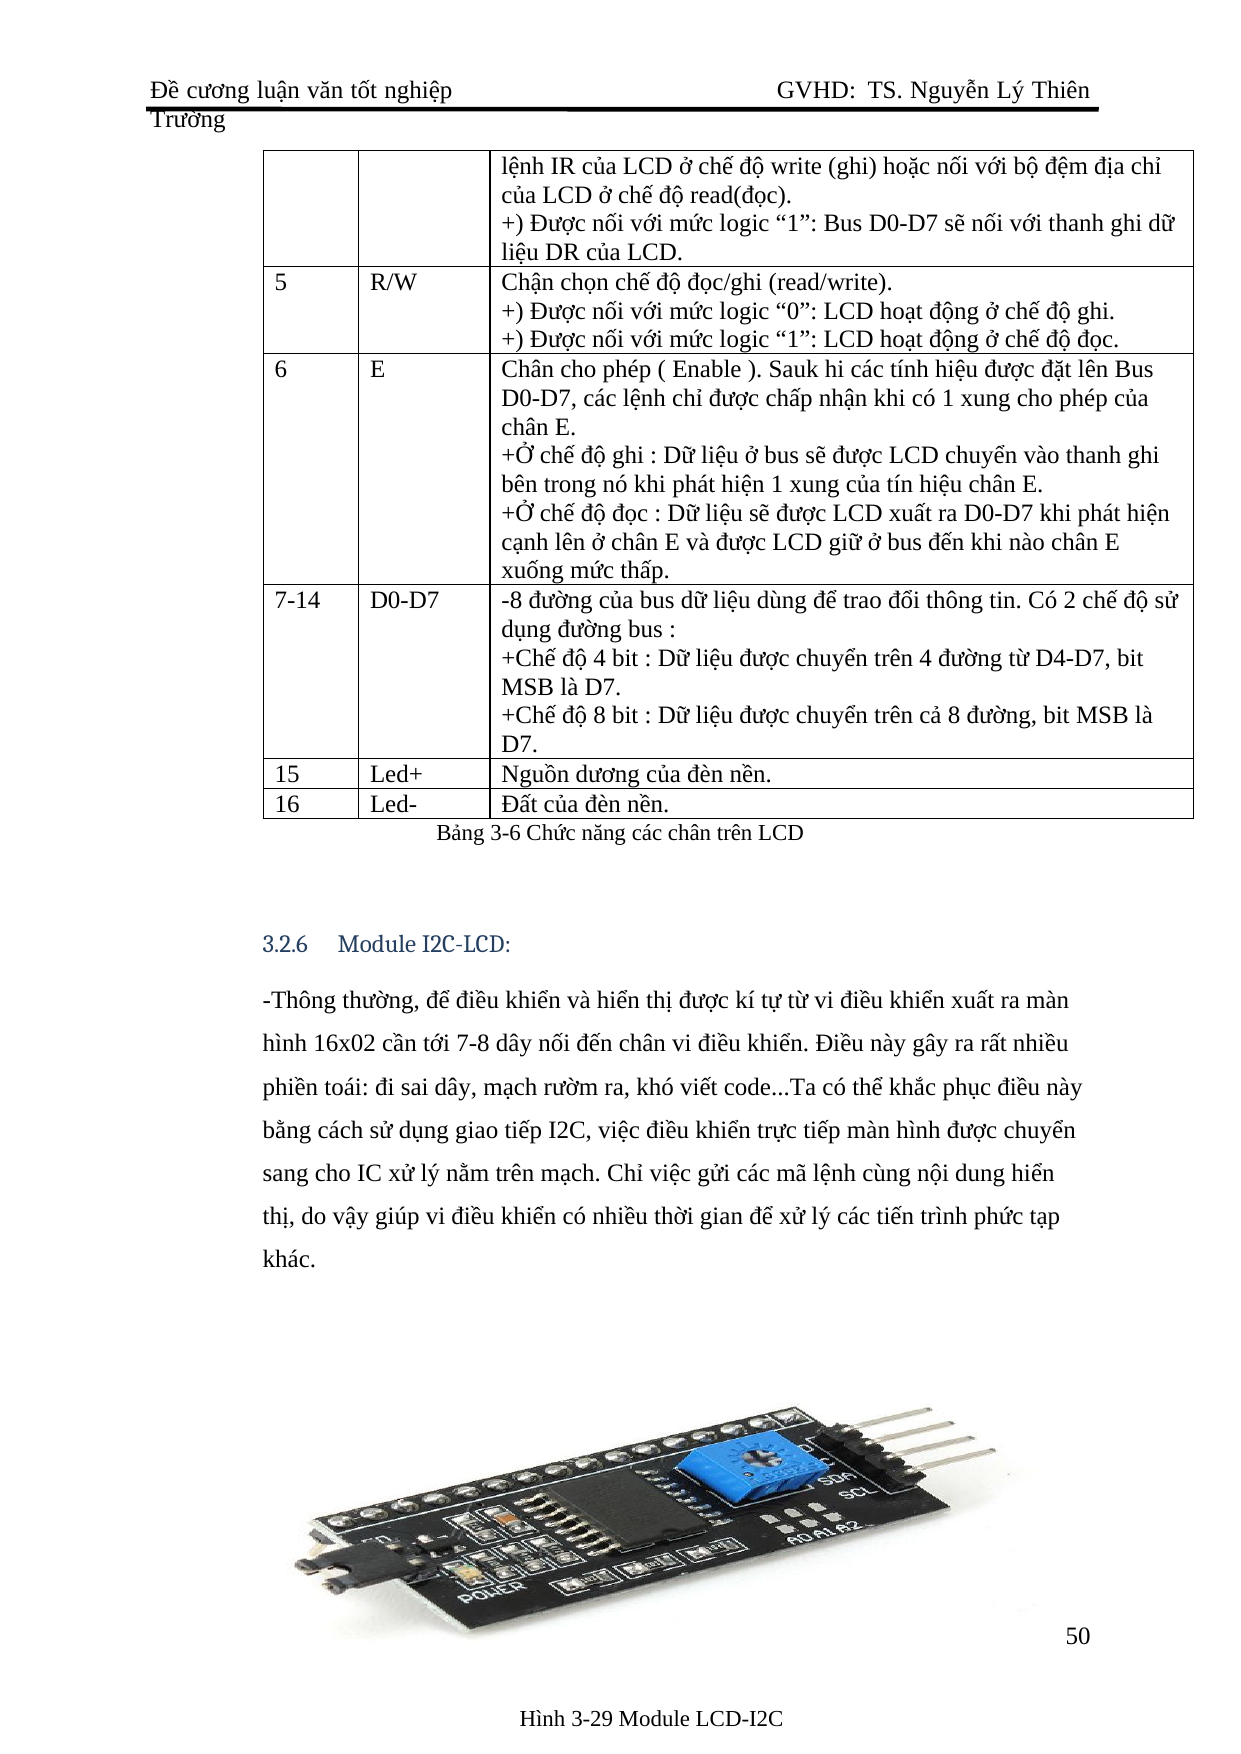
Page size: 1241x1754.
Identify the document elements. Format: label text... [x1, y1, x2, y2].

table_cell 5 [264, 267, 358, 353]
table_cell 4 [264, 151, 358, 266]
table_cell 16 [264, 789, 358, 817]
table_cell Led- [359, 789, 489, 817]
subtitle Module I2C-LCD: [262, 930, 1090, 958]
table_cell RS [359, 151, 489, 266]
table_cell D0-D7 [359, 585, 489, 758]
table_cell Chận chọn chế độ đọc/ghi (read/write). +) Được nối với mức logic “0”: LCD hoạt động ở chế độ ghi. +) Được nối với mức logic “1”: LCD hoạt động ở chế độ đọc. [491, 267, 1193, 353]
table_cell E [359, 354, 489, 584]
table_cell 6 [264, 354, 358, 584]
table_cell R/W [359, 267, 489, 353]
text -Thông thường, để điều khiển và hiển thị được kí tự từ vi điều khiển xuất ra màn hình 16x02 cần tới 7-8 dây nối đến chân vi điều khiển. Điều này gây ra rất nhiều phiền toái: đi sai dây, mạch rườm ra, khó viết code...Ta có thể khắc phục điều này bằng cách sử dụng giao tiếp I2C, việc điều khiển trực tiếp màn hình được chuyển sang cho IC xử lý nằm trên mạch. Chỉ việc gửi các mã lệnh cùng nội dung hiển thị, do vậy giúp vi điều khiển có nhiều thời gian để xử lý các tiến trình phức tạp khác. [262, 985, 1090, 1273]
table_cell Đất của đèn nền. [491, 789, 1193, 817]
table_cell -8 đường của bus dữ liệu dùng để trao đổi thông tin. Có 2 chế độ sử dụng đường bus : +Chế độ 4 bit : Dữ liệu được chuyển trên 4 đường từ D4-D7, bit MSB là D7. +Chế độ 8 bit : Dữ liệu được chuyển trên cả 8 đường, bit MSB là D7. [491, 585, 1193, 758]
table_cell Led+ [359, 759, 489, 788]
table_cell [491, 151, 1193, 266]
table_cell Nguồn dương của đèn nền. [491, 759, 1193, 788]
picture [263, 1322, 1040, 1696]
table_cell Chân cho phép ( Enable ). Sauk hi các tính hiệu được đặt lên Bus D0-D7, các lệnh chỉ được chấp nhận khi có 1 xung cho phép của chân E. +Ở chế độ ghi : Dữ liệu ở bus sẽ được LCD chuyển vào thanh ghi bên trong nó khi phát hiện 1 xung của tín hiệu chân E. +Ở chế độ đọc : Dữ liệu sẽ được LCD xuất ra D0-D7 khi phát hiện cạnh lên ở chân E và được LCD giữ ở bus đến khi nào chân E xuống mức thấp. [491, 354, 1193, 584]
table_cell 15 [264, 759, 358, 788]
table_cell 7-14 [264, 585, 358, 758]
